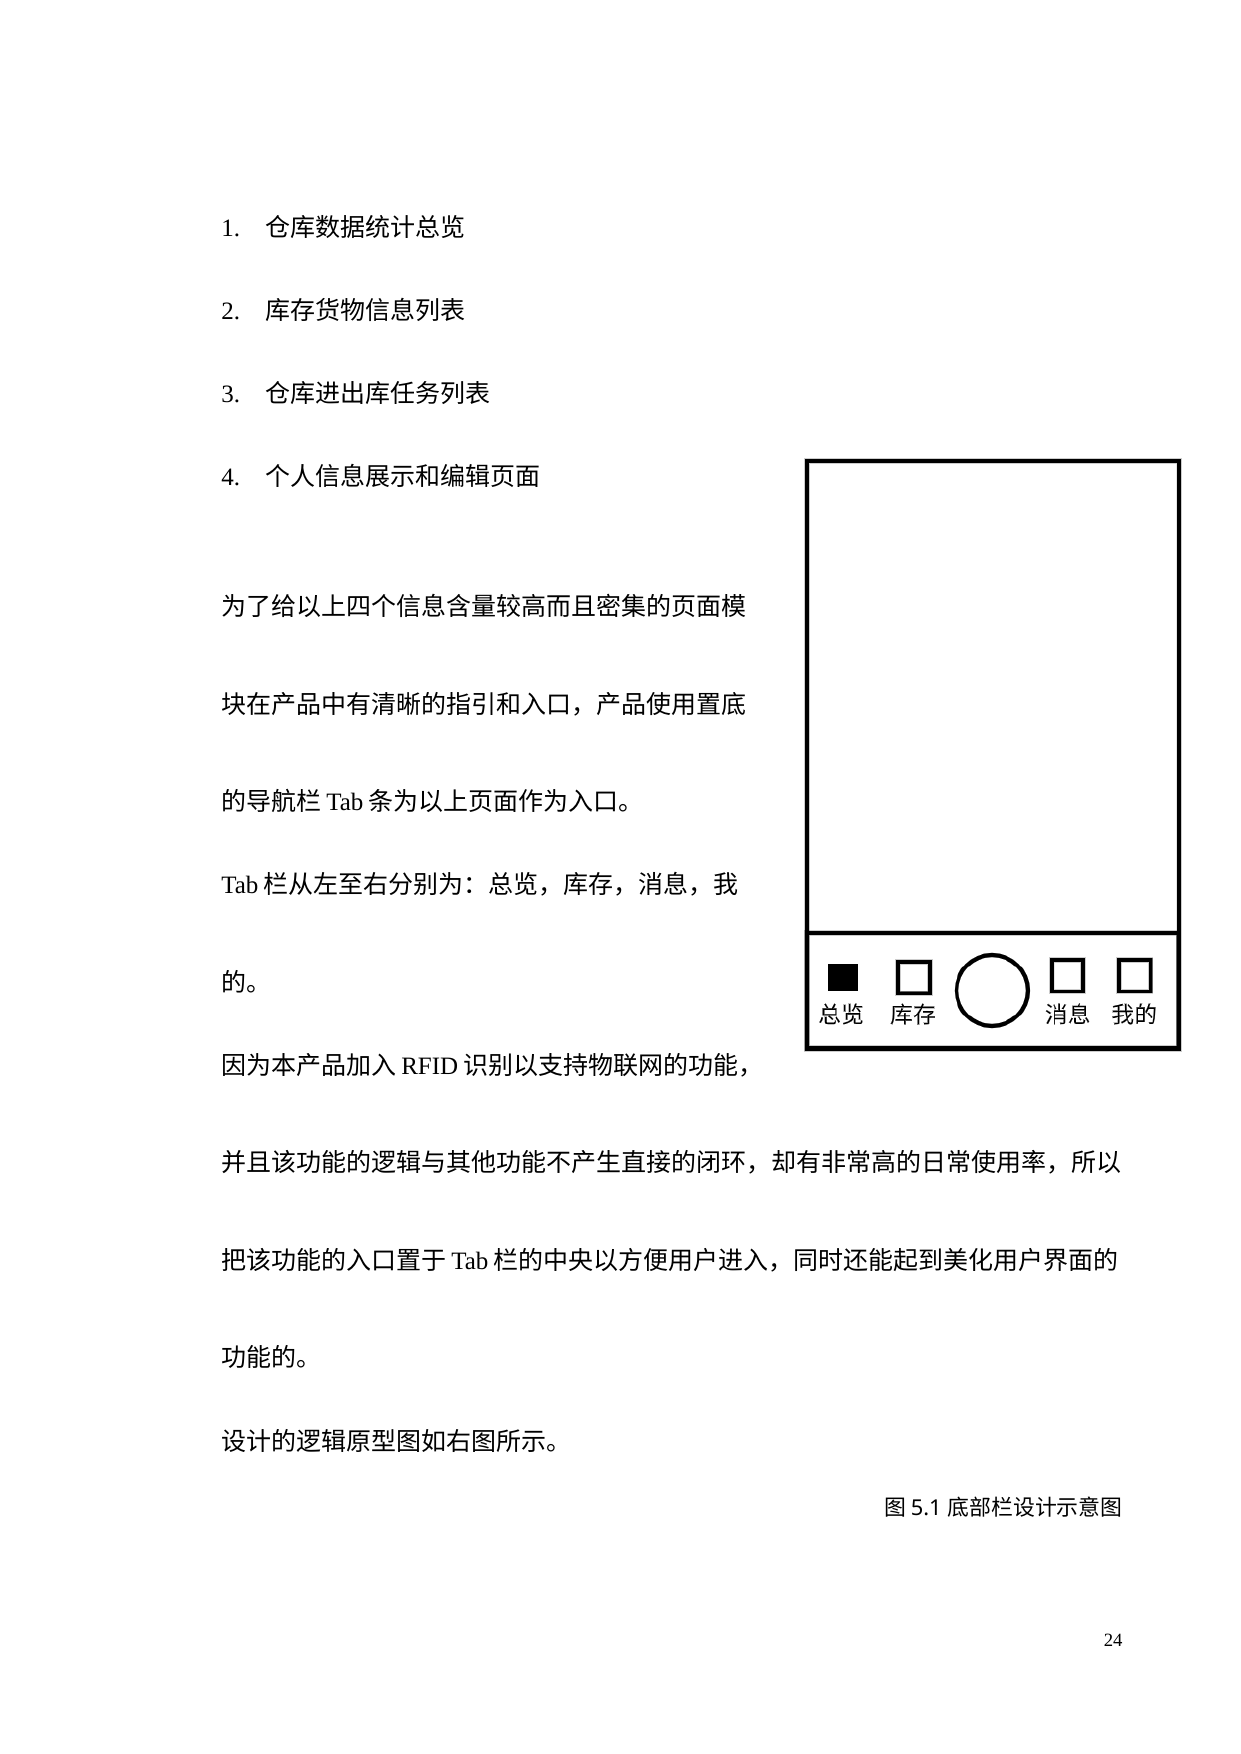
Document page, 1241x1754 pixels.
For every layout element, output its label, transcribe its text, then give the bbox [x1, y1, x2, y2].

text 因为本产品加入RFID识别以支持物联网的功能，并且该功能的逻辑与其他功能不产生直接的闭环，却有非常高的日常使用率，所以把该功能的入口置于Tab栏的中央以方便用户进入，同时还能起到美化用户界面的功能的。 [221, 1031, 1122, 1388]
list 库存货物信息列表 [221, 276, 1122, 341]
text 设计的逻辑原型图如右图所示。 [221, 1407, 1122, 1472]
picture [787, 451, 1197, 1061]
text Tab栏从左至右分别为：总览，库存，消息，我的。 [221, 850, 787, 1013]
list 个人信息展示和编辑页面 [221, 442, 1122, 507]
text 为了给以上四个信息含量较高而且密集的页面模块在产品中有清晰的指引和入口，产品使用置底的导航栏Tab条为以上页面作为入口。 [221, 572, 787, 832]
list 仓库进出库任务列表 [221, 359, 1122, 424]
text 图5.1 底部栏设计示意图 [177, 1490, 1122, 1522]
list 仓库数据统计总览 [221, 193, 1122, 258]
